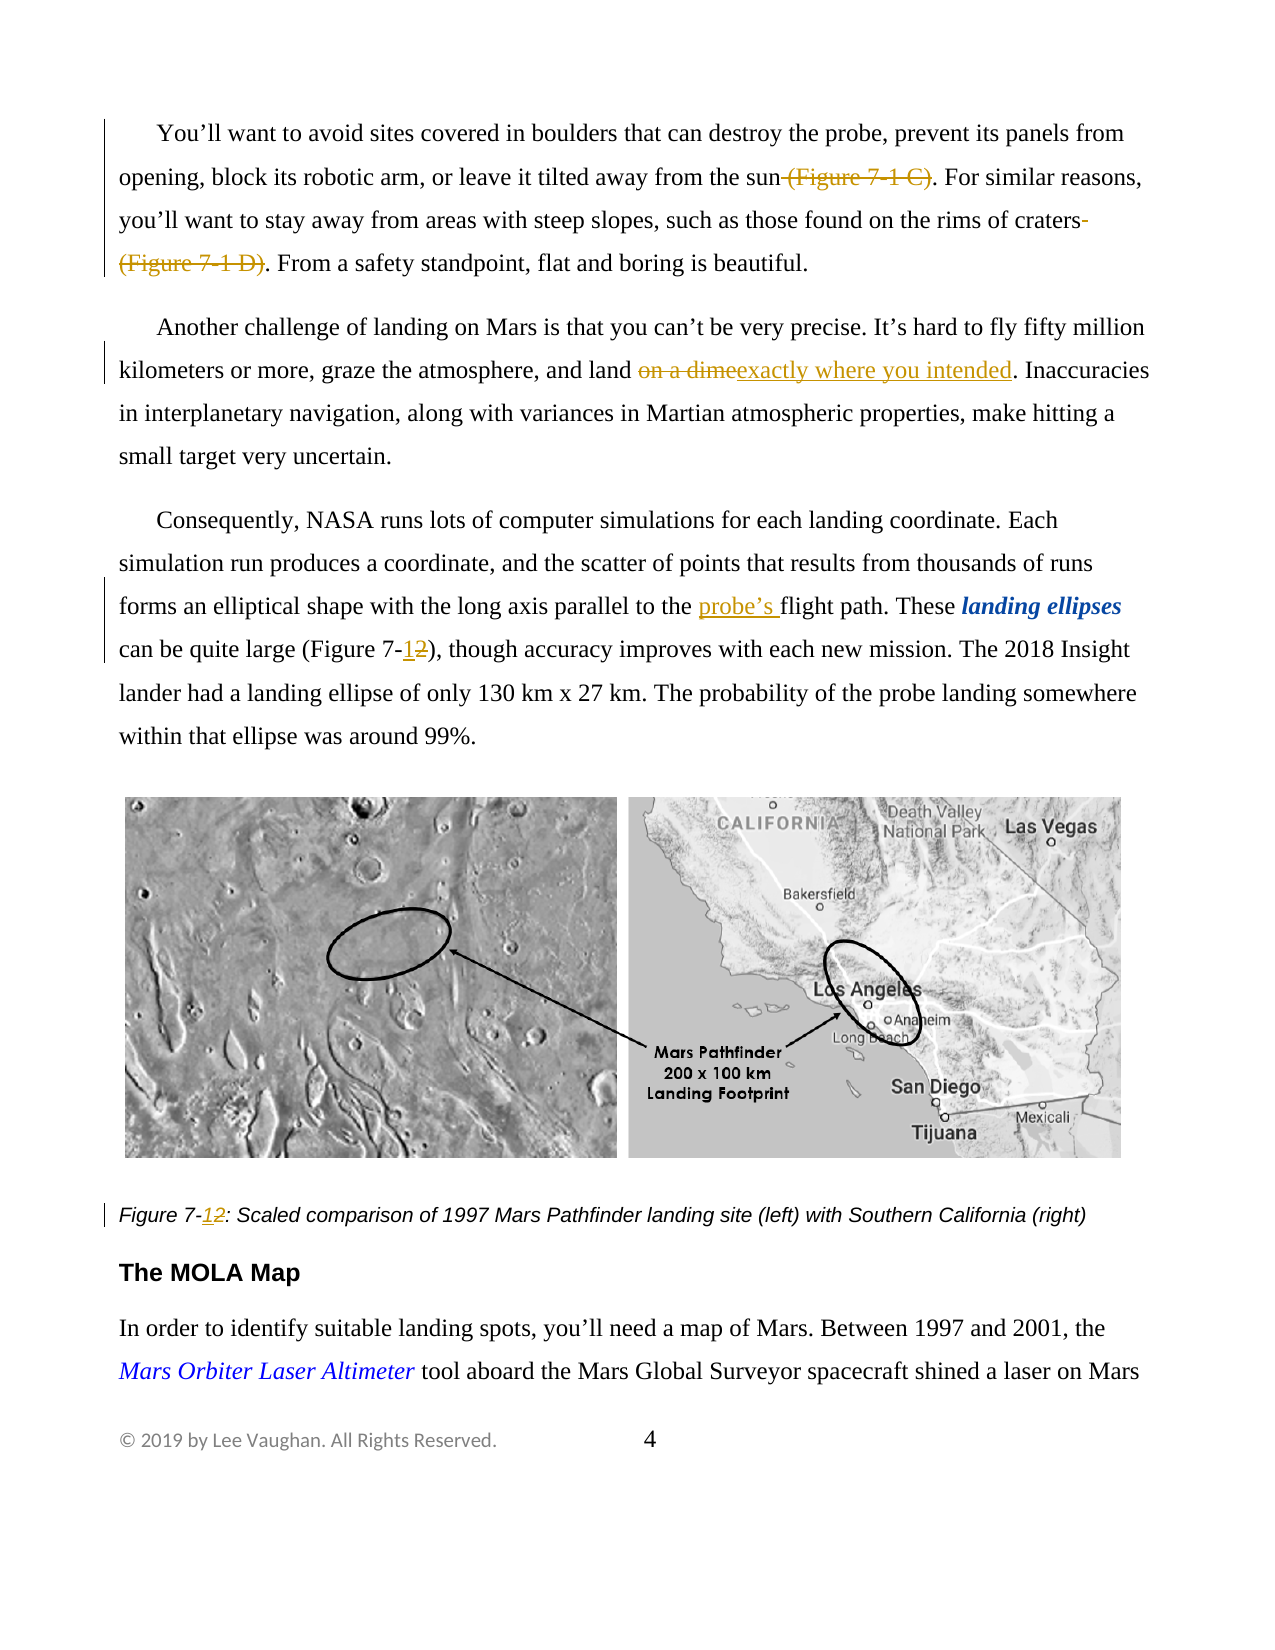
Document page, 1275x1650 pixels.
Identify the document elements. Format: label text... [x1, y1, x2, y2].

text Consequently, NASA runs lots of computer simulations for each landing coordinate. Each simulation run produces a coordinate, and the scatter of points that results from thousands of runs forms an elliptical shape with the long axis parallel to the flight path. These landing ellipses can be quite large (Figure 7-), though accuracy improves with each new mission. The 2018 Insight lander had a landing ellipse of only 130 km x 27 km. The probability of the probe landing somewhere within that ellipse was around 99%. [118, 505, 1156, 749]
text The MOLA Map [118, 1258, 1156, 1286]
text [118, 1313, 1156, 1385]
picture [118, 784, 1126, 1168]
text Another challenge of landing on Mars is that you can’t be very precise. It’s hard to fly fifty million kilometers or more, graze the atmosphere, and land . Inaccuracies in interplanetary navigation, along with variances in Martian atmospheric properties, make hitting a small target very uncertain. [118, 312, 1156, 470]
text You’ll want to avoid sites covered in boulders that can destroy the probe, prevent its panels from opening, block its robotic arm, or leave it tilted away from the sun. For similar reasons, you’ll want to stay away from areas with steep slopes, such as those found on the rims of craters. From a safety standpoint, flat and boring is beautiful. [118, 118, 1156, 277]
text Figure 7-: Scaled comparison of 1997 Mars Pathfinder landing site (left) with Southern California (right) [118, 1203, 1156, 1227]
